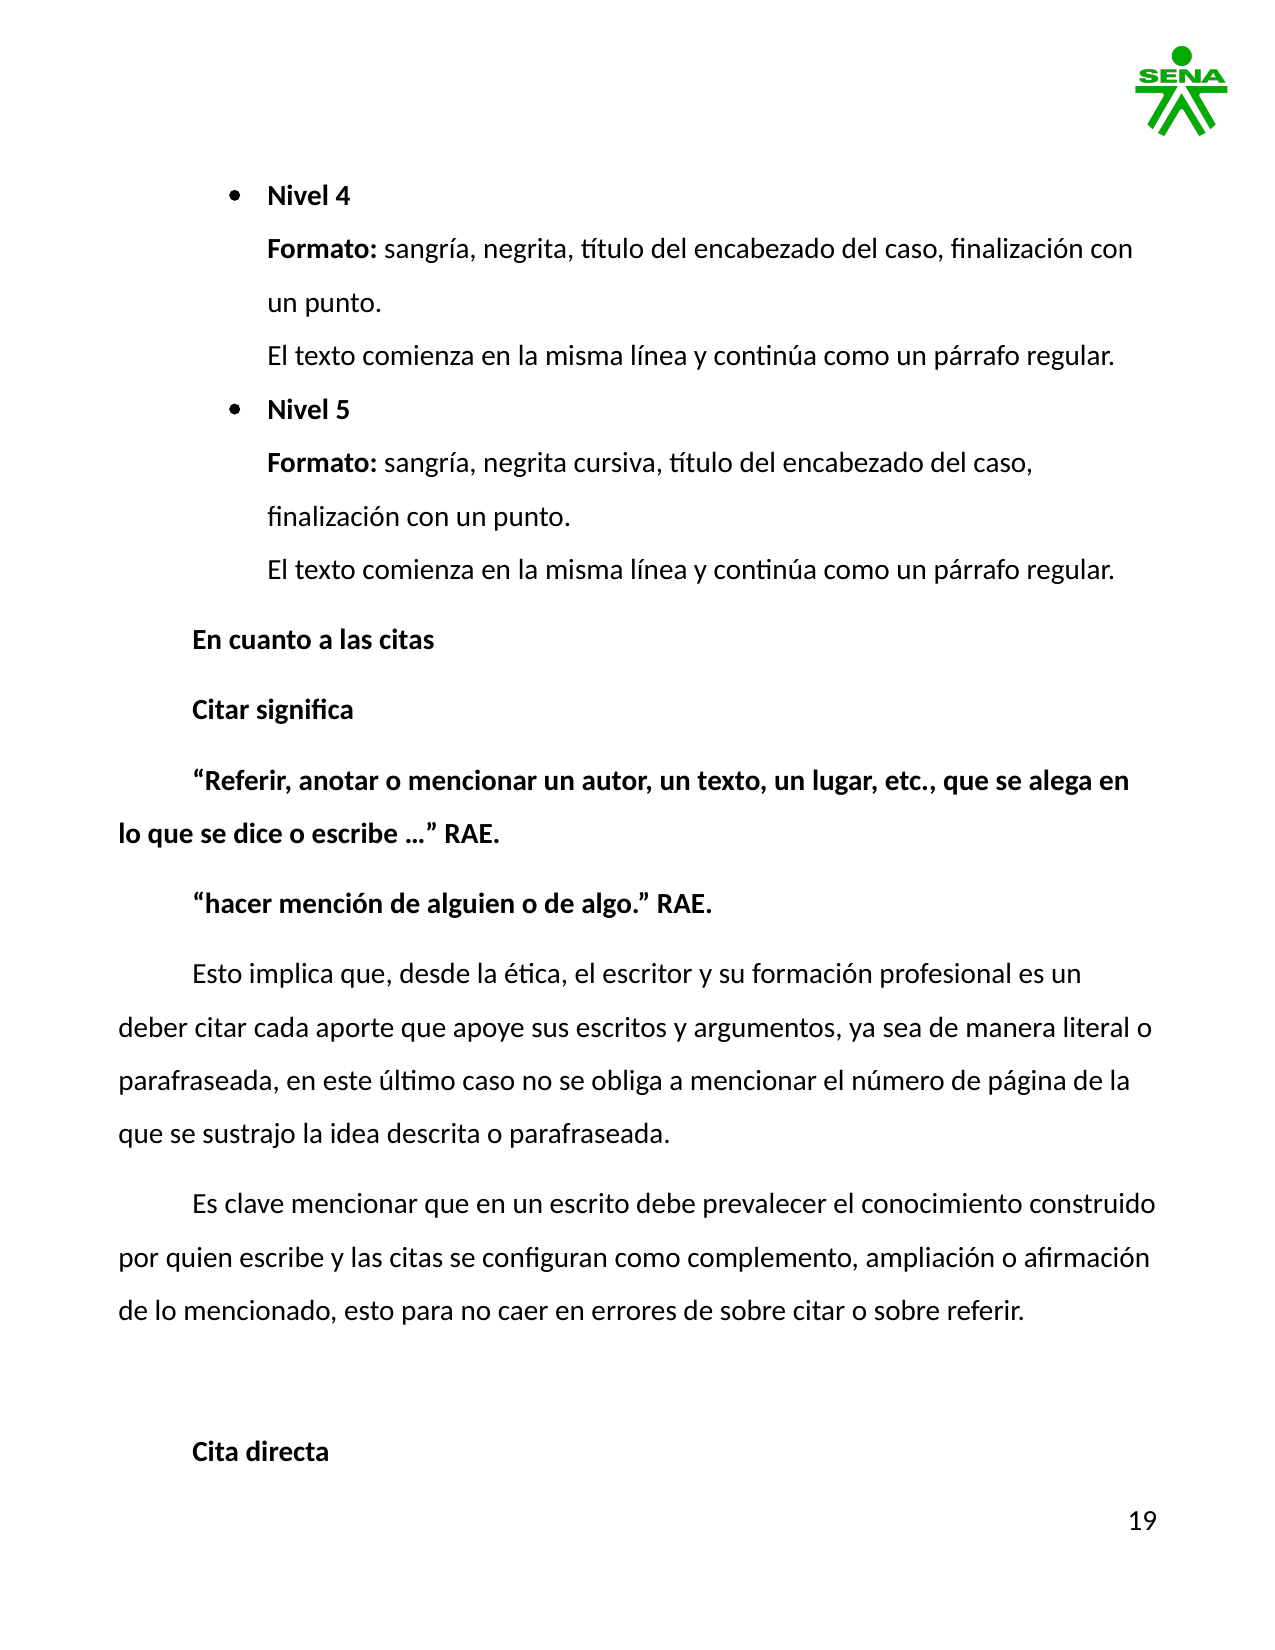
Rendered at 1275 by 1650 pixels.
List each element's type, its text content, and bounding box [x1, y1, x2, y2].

picture [1135, 46, 1228, 136]
text Cita directa [118, 1433, 1157, 1468]
list El texto comienza en la misma línea y continúa como un párrafo regular. [267, 337, 1157, 373]
list Formato: sangría, negrita, título del encabezado del caso, finalización con un punto. [267, 231, 1157, 320]
text Esto implica que, desde la ética, el escritor y su formación profesional es un deber citar cada aporte que apoye sus escritos y argumentos, ya sea de manera literal o parafraseada, en este último caso no se obliga a mencionar el número de página de la que se sustrajo la idea descrita o parafraseada. [118, 955, 1157, 1151]
list Nivel 4 [229, 177, 1157, 213]
text En cuanto a las citas [118, 621, 1157, 657]
text “Referir, anotar o mencionar un autor, un texto, un lugar, etc., que se alega en lo que se dice o escribe …” RAE. [118, 762, 1157, 851]
text Es clave mencionar que en un escrito debe prevalecer el conocimiento construido por quien escribe y las citas se configuran como complemento, ampliación o afirmación de lo mencionado, esto para no caer en errores de sobre citar o sobre referir. [118, 1186, 1157, 1328]
text “hacer mención de alguien o de algo.” RAE. [118, 885, 1157, 921]
list El texto comienza en la misma línea y continúa como un párrafo regular. [267, 551, 1157, 587]
list Formato: sangría, negrita cursiva, título del encabezado del caso, finalización con un punto. [267, 444, 1157, 533]
text Citar significa [118, 691, 1157, 727]
list Nivel 5 [229, 391, 1157, 427]
